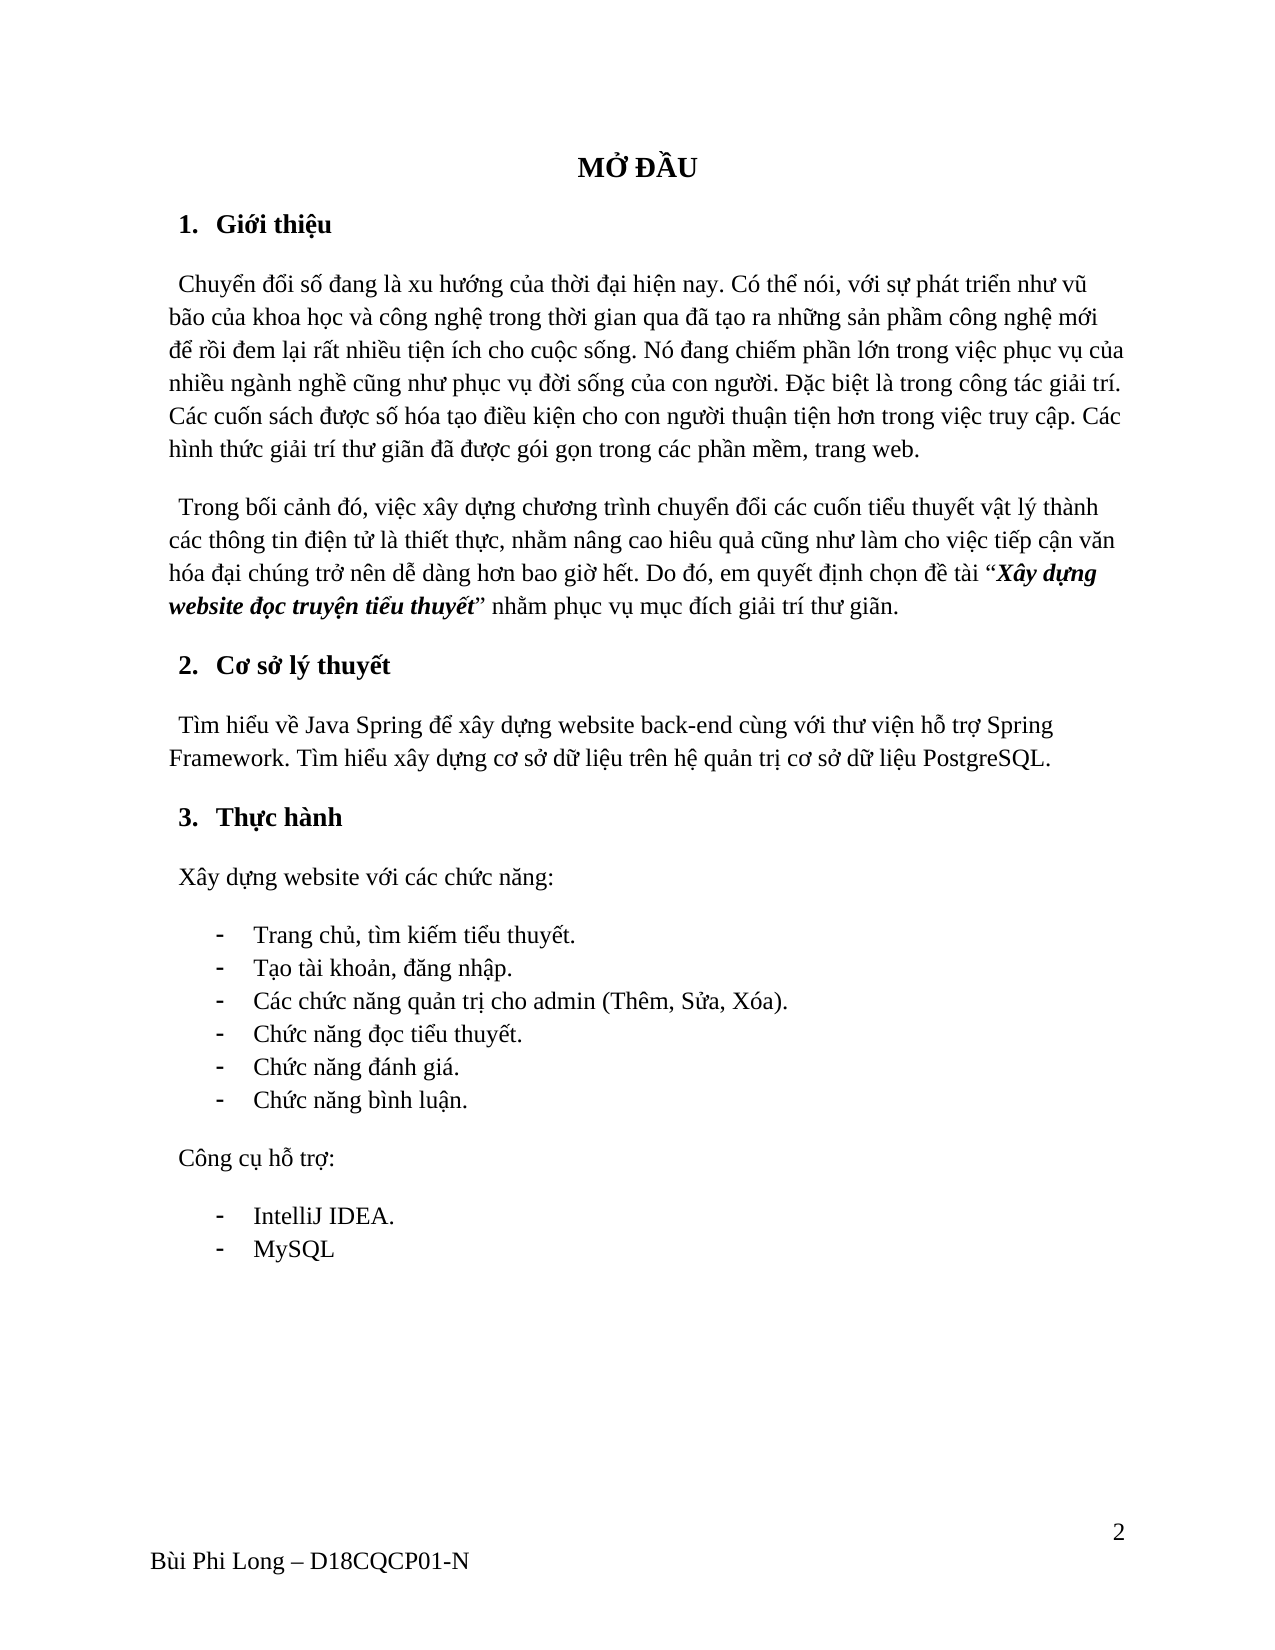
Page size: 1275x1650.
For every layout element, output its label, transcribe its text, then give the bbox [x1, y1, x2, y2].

list Chức năng đọc tiểu thuyết. [216, 1019, 1125, 1048]
text Trong bối cảnh đó, việc xây dựng chương trình chuyển đổi các cuốn tiểu thuyết vật lý thành các thông tin điện tử là thiết thực, nhằm nâng cao hiêu quả cũng như làm cho việc tiếp cận văn hóa đại chúng trở nên dễ dàng hơn bao giờ hết. Do đó, em quyết định chọn đề tài “Xây dựng website đọc truyện tiểu thuyết” nhằm phục vụ mục đích giải trí thư giãn. [169, 492, 1125, 620]
subtitle MỞ ĐẦU [150, 150, 1125, 183]
list Trang chủ, tìm kiếm tiểu thuyết. [216, 920, 1125, 949]
text Công cụ hỗ trợ: [169, 1143, 1125, 1172]
list Cơ sở lý thuyết [178, 649, 1125, 681]
list Chức năng bình luận. [216, 1085, 1125, 1114]
list Tạo tài khoản, đăng nhập. [216, 953, 1125, 982]
list MySQL [216, 1234, 1125, 1263]
list Thực hành [178, 801, 1125, 832]
text Tìm hiểu về Java Spring để xây dựng website back-end cùng với thư viện hỗ trợ Spring Framework. Tìm hiểu xây dựng cơ sở dữ liệu trên hệ quản trị cơ sở dữ liệu PostgreSQL. [169, 710, 1125, 772]
text Xây dựng website với các chức năng: [178, 862, 1125, 891]
text Chuyển đổi số đang là xu hướng của thời đại hiện nay. Có thể nói, với sự phát triển như vũ bão của khoa học và công nghệ trong thời gian qua đã tạo ra những sản phầm công nghệ mới để rồi đem lại rất nhiều tiện ích cho cuộc sống. Nó đang chiếm phần lớn trong việc phục vụ của nhiều ngành nghề cũng như phục vụ đời sống của con người. Đặc biệt là trong công tác giải trí. Các cuốn sách được số hóa tạo điều kiện cho con người thuận tiện hơn trong việc truy cập. Các hình thức giải trí thư giãn đã được gói gọn trong các phần mềm, trang web. [169, 269, 1125, 463]
list IntelliJ IDEA. [216, 1201, 1125, 1230]
list Chức năng đánh giá. [216, 1052, 1125, 1081]
list Giới thiệu [178, 208, 1125, 240]
list Các chức năng quản trị cho admin (Thêm, Sửa, Xóa). [216, 986, 1125, 1015]
